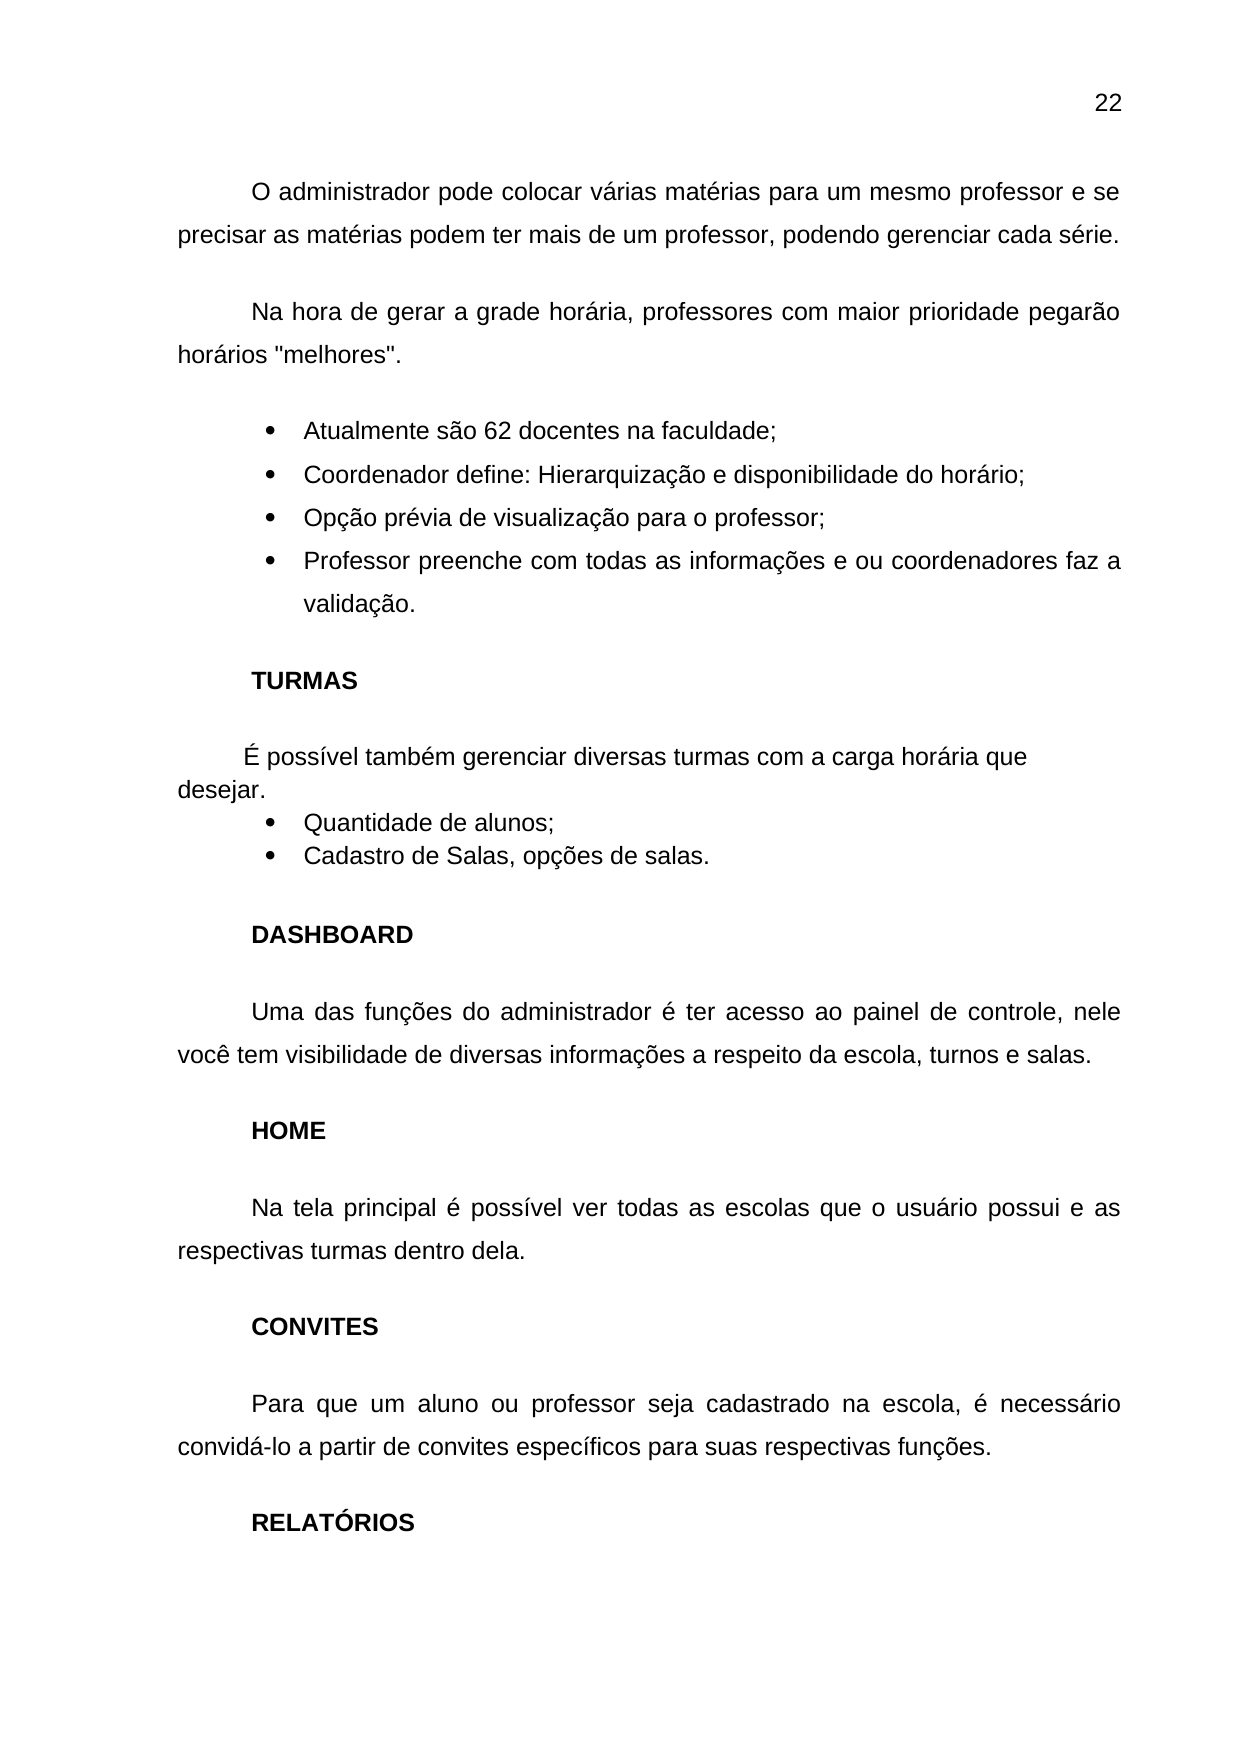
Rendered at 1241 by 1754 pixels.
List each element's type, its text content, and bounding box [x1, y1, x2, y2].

list Atualmente são 62 docentes na faculdade; [266, 416, 1122, 445]
text É possível também gerenciar diversas turmas com a carga horária que desejar. [177, 742, 1122, 804]
text TURMAS [177, 666, 1122, 694]
list Quantidade de alunos; [266, 808, 1122, 837]
text DASHBOARD [177, 920, 1122, 949]
text CONVITES [177, 1312, 1122, 1341]
text Para que um aluno ou professor seja cadastrado na escola, é necessário convidá-lo a partir de convites específicos para suas respectivas funções. [177, 1388, 1122, 1460]
text RELATÓRIOS [177, 1508, 1122, 1537]
text O administrador pode colocar várias matérias para um mesmo professor e se precisar as matérias podem ter mais de um professor, podendo gerenciar cada série. [177, 177, 1122, 249]
text Uma das funções do administrador é ter acesso ao painel de controle, nele você tem visibilidade de diversas informações a respeito da escola, turnos e salas. [177, 996, 1122, 1068]
list Coordenador define: Hierarquização e disponibilidade do horário; [266, 459, 1122, 488]
text Na hora de gerar a grade horária, professores com maior prioridade pegarão horários "melhores". [177, 297, 1122, 369]
list Cadastro de Salas, opções de salas. [266, 841, 1122, 870]
text HOME [177, 1116, 1122, 1145]
list Opção prévia de visualização para o professor; [266, 503, 1122, 532]
text Na tela principal é possível ver todas as escolas que o usuário possui e as respectivas turmas dentro dela. [177, 1192, 1122, 1264]
list Professor preenche com todas as informações e ou coordenadores faz a validação. [266, 546, 1122, 618]
